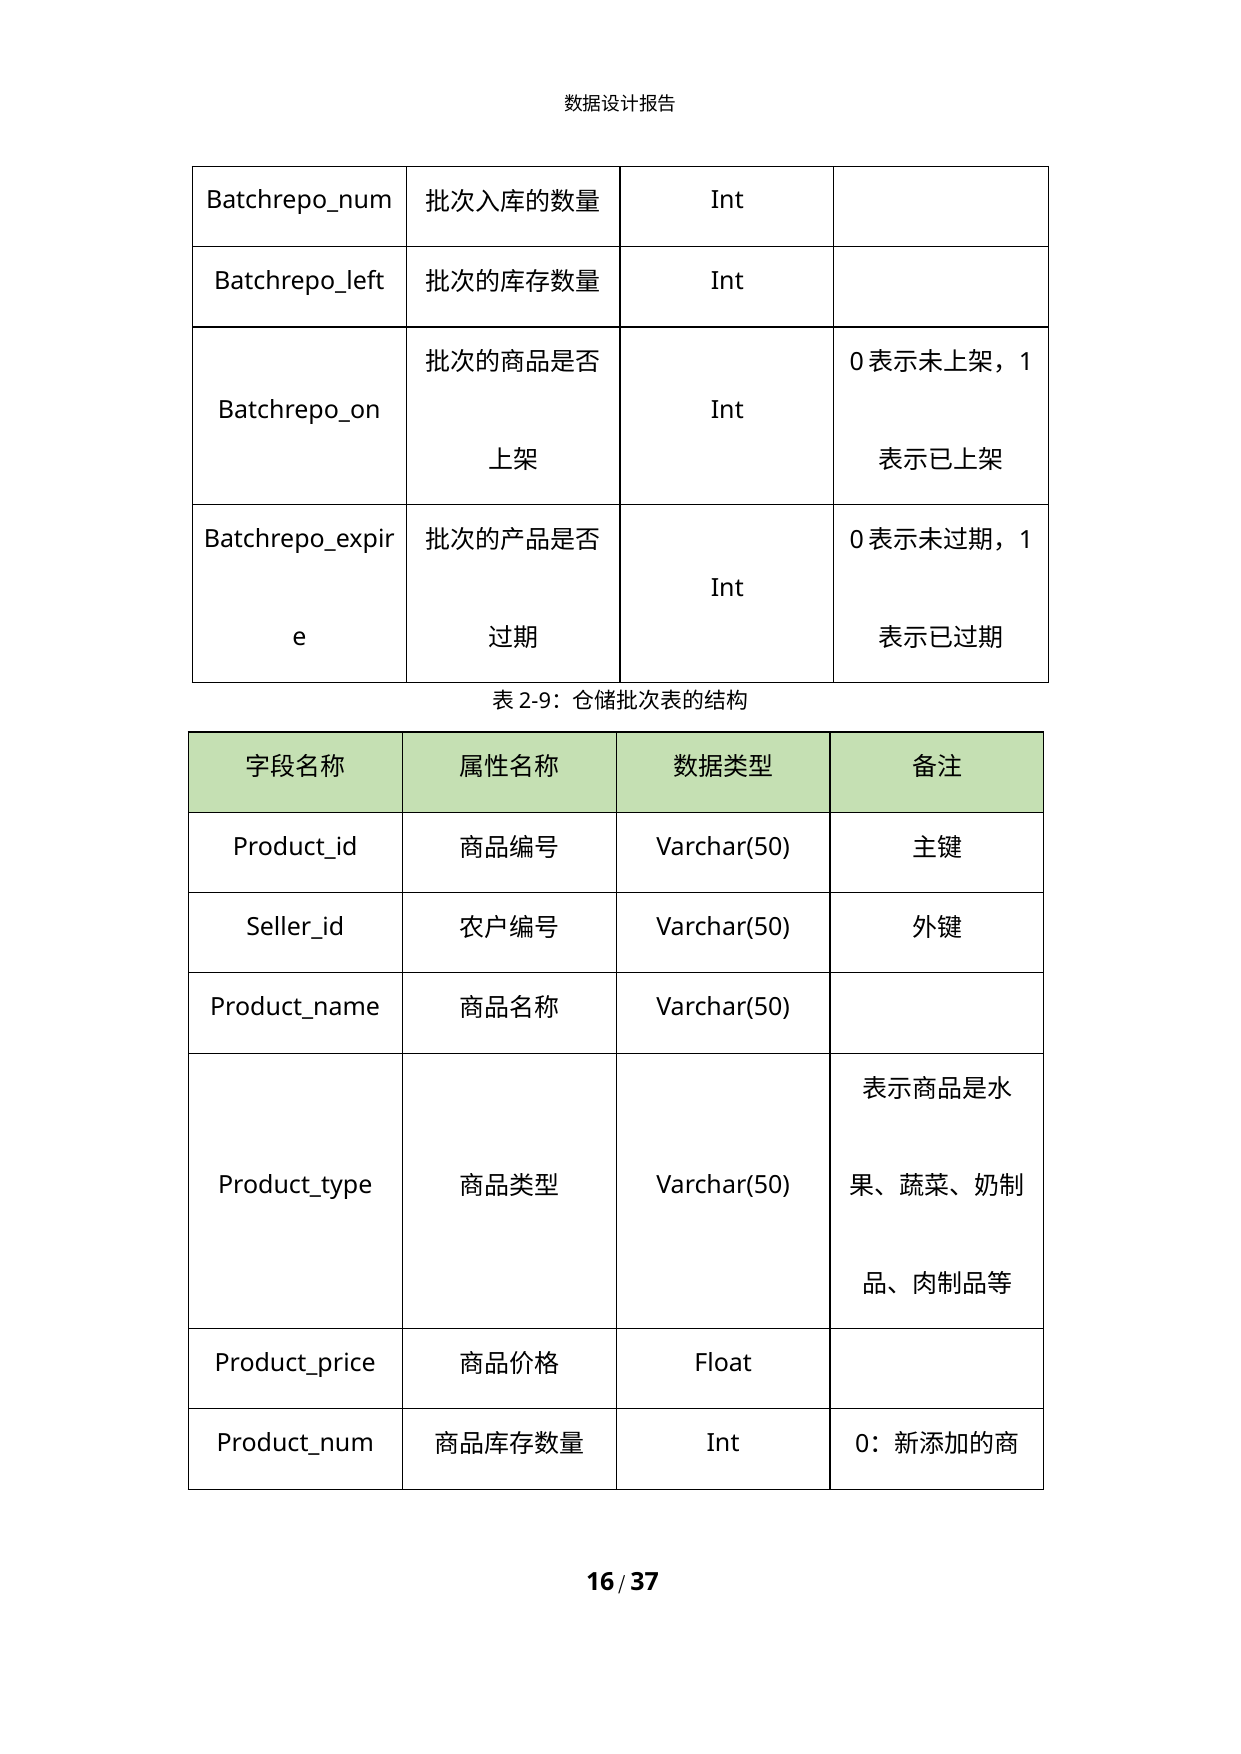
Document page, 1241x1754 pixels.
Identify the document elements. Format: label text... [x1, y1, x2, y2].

table_cell 批次的产品是否过期 [407, 505, 619, 682]
table_cell Int [621, 505, 833, 682]
table_cell Product_type [189, 1054, 402, 1328]
table_cell Product_num [189, 1409, 402, 1488]
table_cell Varchar(50) [617, 973, 829, 1053]
table_cell Varchar(50) [617, 813, 829, 892]
table_cell [831, 973, 1043, 1053]
table_cell Int [621, 247, 833, 326]
table_cell Product_id [189, 813, 402, 892]
table_cell 表示商品是水果、蔬菜、奶制品、肉制品等 [831, 1054, 1043, 1328]
table_cell 0表示未上架，1表示已上架 [834, 328, 1048, 504]
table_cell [831, 1409, 1043, 1488]
table_cell Product_name [189, 973, 402, 1053]
table_cell 商品库存数量 [403, 1409, 616, 1488]
table_cell 批次的商品是否上架 [407, 328, 619, 504]
table_cell [834, 167, 1048, 246]
table_cell Batchrepo_left [193, 247, 406, 326]
table_cell 主键 [831, 813, 1043, 892]
table_cell 商品编号 [403, 813, 616, 892]
table_cell 商品类型 [403, 1054, 616, 1328]
table_cell Batchrepo_num [193, 167, 406, 246]
table_cell Seller_id [189, 893, 402, 972]
table_cell 外键 [831, 893, 1043, 972]
table_cell Int [621, 167, 833, 246]
table_cell 农户编号 [403, 893, 616, 972]
table_cell 商品名称 [403, 973, 616, 1053]
table_header 备注 [831, 733, 1043, 812]
table_cell 批次的库存数量 [407, 247, 619, 326]
table_header 数据类型 [617, 733, 829, 812]
table_cell Varchar(50) [617, 893, 829, 972]
table_cell Batchrepo_on [193, 328, 406, 504]
table_header 字段名称 [189, 733, 402, 812]
table_cell 商品价格 [403, 1329, 616, 1408]
table_cell Product_price [189, 1329, 402, 1408]
table_header 属性名称 [403, 733, 616, 812]
table_cell 批次入库的数量 [407, 167, 619, 246]
text 表2-9：仓储批次表的结构 [187, 683, 1053, 716]
table_cell [831, 1329, 1043, 1408]
table_cell Int [617, 1409, 829, 1488]
table_cell Varchar(50) [617, 1054, 829, 1328]
table_cell [834, 247, 1048, 326]
table_cell Float [617, 1329, 829, 1408]
table_cell Batchrepo_expire [193, 505, 406, 682]
table_cell Int [621, 328, 833, 504]
table_cell 0表示未过期，1表示已过期 [834, 505, 1048, 682]
